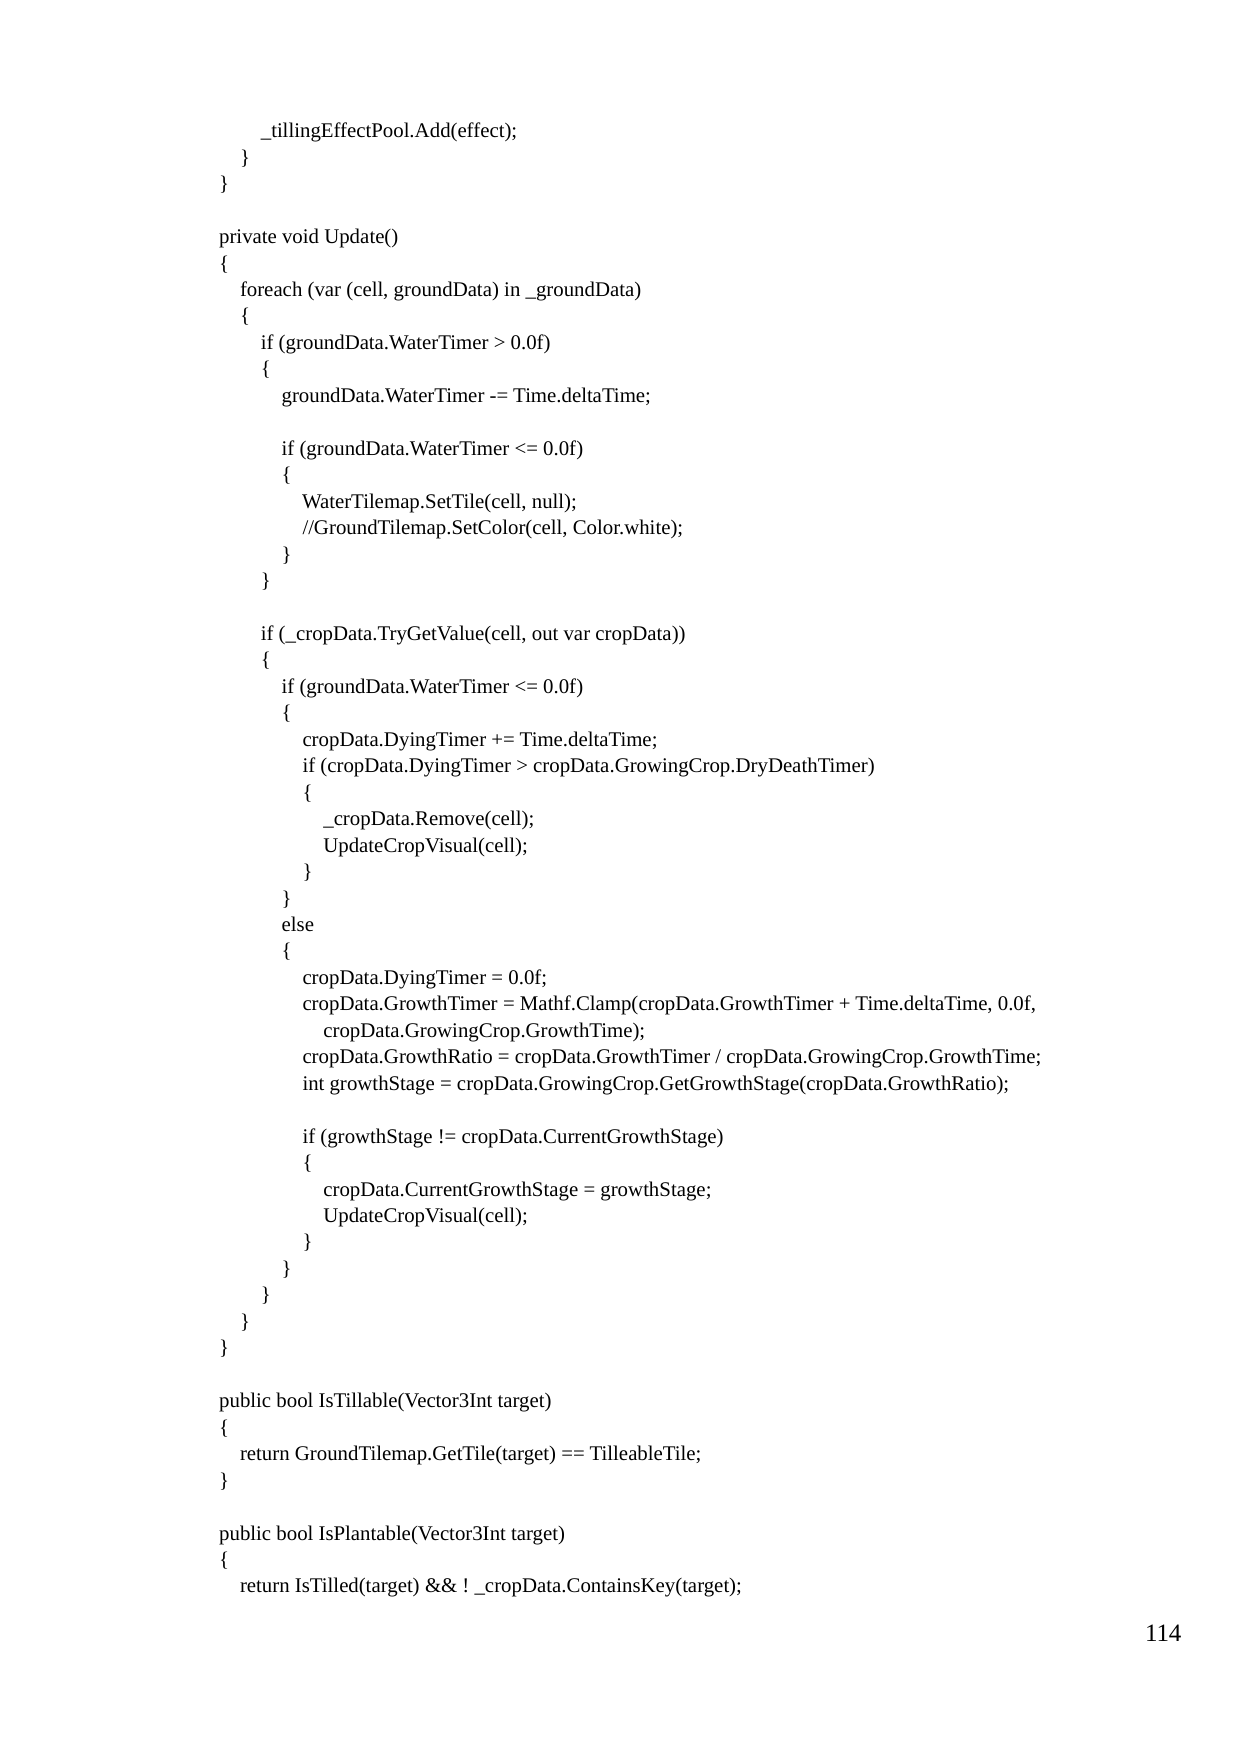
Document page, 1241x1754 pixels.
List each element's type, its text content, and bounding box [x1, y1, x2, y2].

text } [177, 1282, 1181, 1306]
text return IsTilled(target) && ! _cropData.ContainsKey(target); [177, 1573, 1181, 1597]
text { [177, 938, 1181, 962]
text } [177, 1229, 1181, 1253]
text } [177, 171, 1181, 195]
text } [177, 859, 1181, 883]
text public bool IsPlantable(Vector3Int target) [177, 1520, 1181, 1544]
text if (_cropData.TryGetValue(cell, out var cropData)) [177, 621, 1181, 645]
text if (cropData.DyingTimer > cropData.GrowingCrop.DryDeathTimer) [177, 753, 1181, 777]
text cropData.GrowthTimer = Mathf.Clamp(cropData.GrowthTimer + Time.deltaTime, 0.0f, [177, 991, 1181, 1015]
text if (groundData.WaterTimer <= 0.0f) [177, 436, 1181, 460]
text { [177, 700, 1181, 724]
text groundData.WaterTimer -= Time.deltaTime; [177, 383, 1181, 407]
text cropData.CurrentGrowthStage = growthStage; [177, 1176, 1181, 1201]
text if (growthStage != cropData.CurrentGrowthStage) [177, 1123, 1181, 1148]
text { [177, 462, 1181, 486]
text WaterTilemap.SetTile(cell, null); [177, 488, 1181, 513]
text { [177, 1150, 1181, 1174]
text cropData.GrowingCrop.GrowthTime); [177, 1018, 1181, 1042]
text } [177, 1467, 1181, 1492]
text if (groundData.WaterTimer <= 0.0f) [177, 674, 1181, 698]
text foreach (var (cell, groundData) in _groundData) [177, 277, 1181, 301]
text { [177, 1547, 1181, 1571]
text UpdateCropVisual(cell); [177, 832, 1181, 857]
text { [177, 1414, 1181, 1439]
text } [177, 885, 1181, 909]
text cropData.DyingTimer += Time.deltaTime; [177, 727, 1181, 751]
text return GroundTilemap.GetTile(target) == TilleableTile; [177, 1441, 1181, 1465]
text int growthStage = cropData.GrowingCrop.GetGrowthStage(cropData.GrowthRatio); [177, 1071, 1181, 1095]
text } [177, 1309, 1181, 1333]
text } [177, 568, 1181, 592]
text //GroundTilemap.SetColor(cell, Color.white); [177, 515, 1181, 539]
text cropData.GrowthRatio = cropData.GrowthTimer / cropData.GrowingCrop.GrowthTime; [177, 1044, 1181, 1068]
text { [177, 250, 1181, 274]
text { [177, 779, 1181, 804]
text _cropData.Remove(cell); [177, 806, 1181, 830]
text } [177, 144, 1181, 169]
text } [177, 541, 1181, 566]
text else [177, 912, 1181, 936]
text { [177, 356, 1181, 380]
text _tillingEffectPool.Add(effect); [177, 118, 1181, 142]
text } [177, 1335, 1181, 1359]
text { [177, 647, 1181, 671]
text { [177, 303, 1181, 327]
text cropData.DyingTimer = 0.0f; [177, 965, 1181, 989]
text public bool IsTillable(Vector3Int target) [177, 1388, 1181, 1412]
text if (groundData.WaterTimer > 0.0f) [177, 330, 1181, 354]
text UpdateCropVisual(cell); [177, 1203, 1181, 1227]
text } [177, 1256, 1181, 1280]
text private void Update() [177, 224, 1181, 248]
